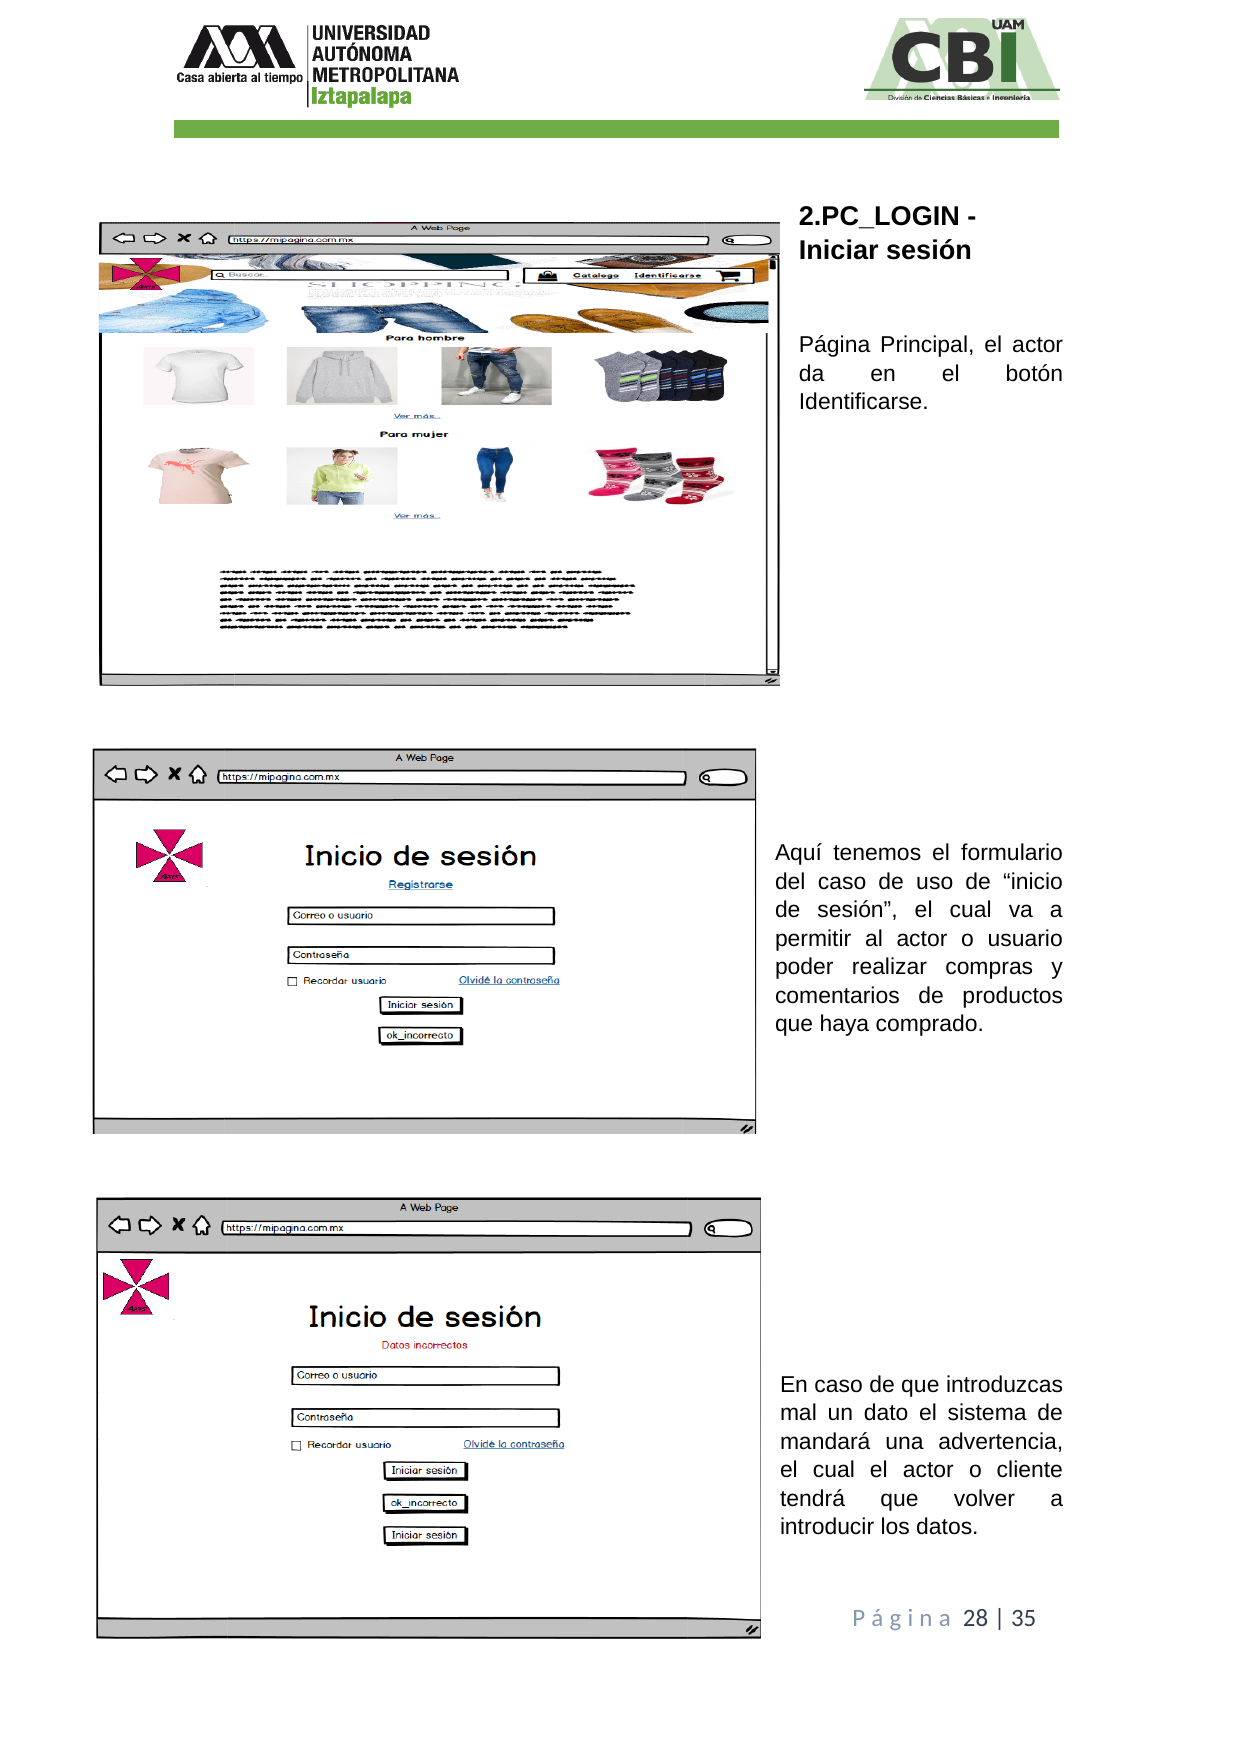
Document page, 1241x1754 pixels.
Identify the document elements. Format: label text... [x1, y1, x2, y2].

picture [98, 222, 780, 686]
picture [863, 18, 1060, 100]
picture [96, 1197, 761, 1639]
picture [177, 25, 459, 109]
picture [92, 748, 757, 1134]
text Aquí tenemos el formulario del caso de uso de “inicio de sesión”, el cual va a permitir al actor o usuario poder realizar compras y comentarios de productos que haya comprado. [757, 839, 1063, 1036]
text Página Principal, el actor da en el botón Identificarse. [780, 331, 1063, 415]
subtitle 2.PC_LOGIN - Iniciar sesión [177, 200, 1063, 265]
text En caso de que introduzcas mal un dato el sistema de mandará una advertencia, el cual el actor o cliente tendrá que volver a introducir los datos. [761, 1371, 1063, 1539]
